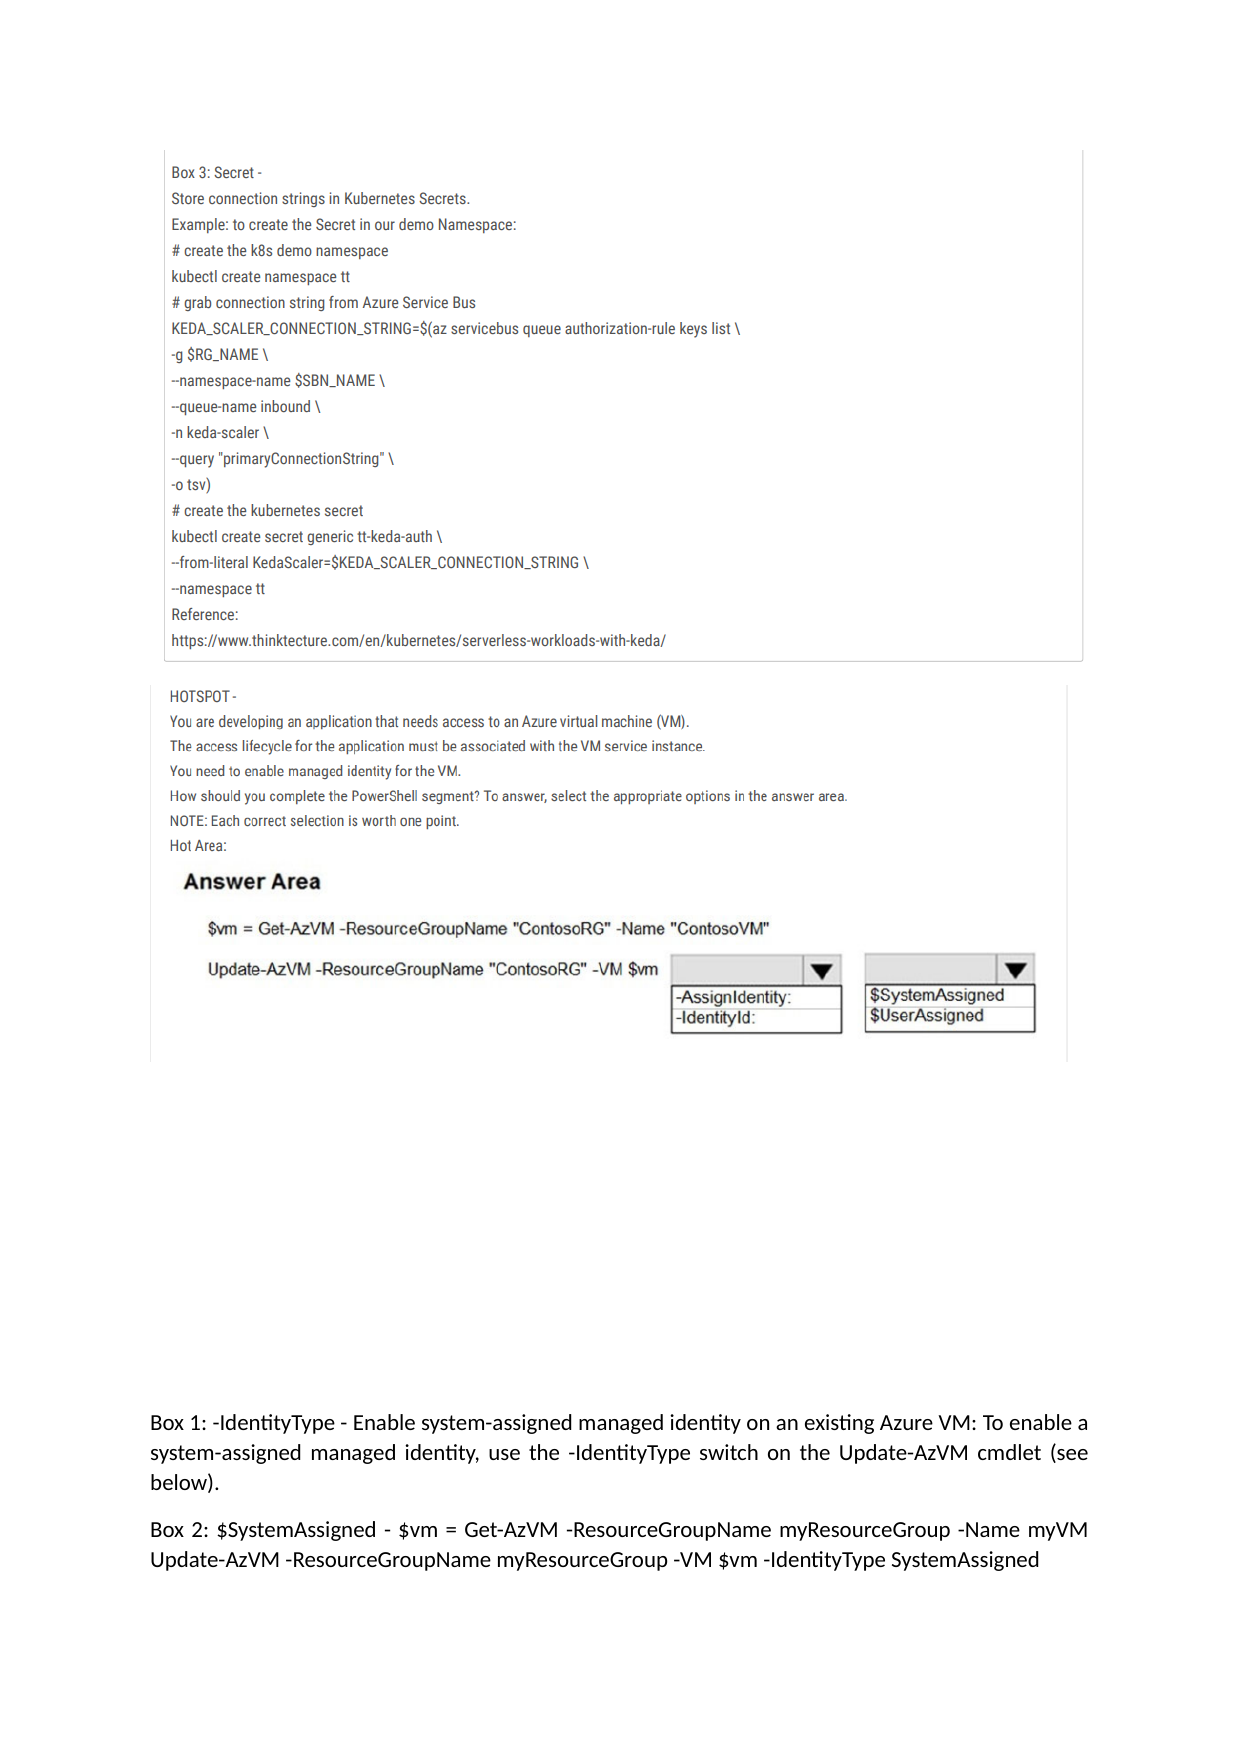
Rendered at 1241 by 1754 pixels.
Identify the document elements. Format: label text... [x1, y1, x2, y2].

text Box 2: $SystemAssigned - $vm = Get-AzVM -ResourceGroupName myResourceGroup -Name myVM Update-AzVM -ResourceGroupName myResourceGroup -VM $vm -IdentityType SystemAssigned [150, 1515, 1090, 1574]
picture [150, 685, 1091, 1062]
picture [150, 150, 1091, 666]
text Box 1: -IdentityType - Enable system-assigned managed identity on an existing Azure VM: To enable a system-assigned managed identity, use the -IdentityType switch on the Update-AzVM cmdlet (see below). [150, 1408, 1090, 1497]
